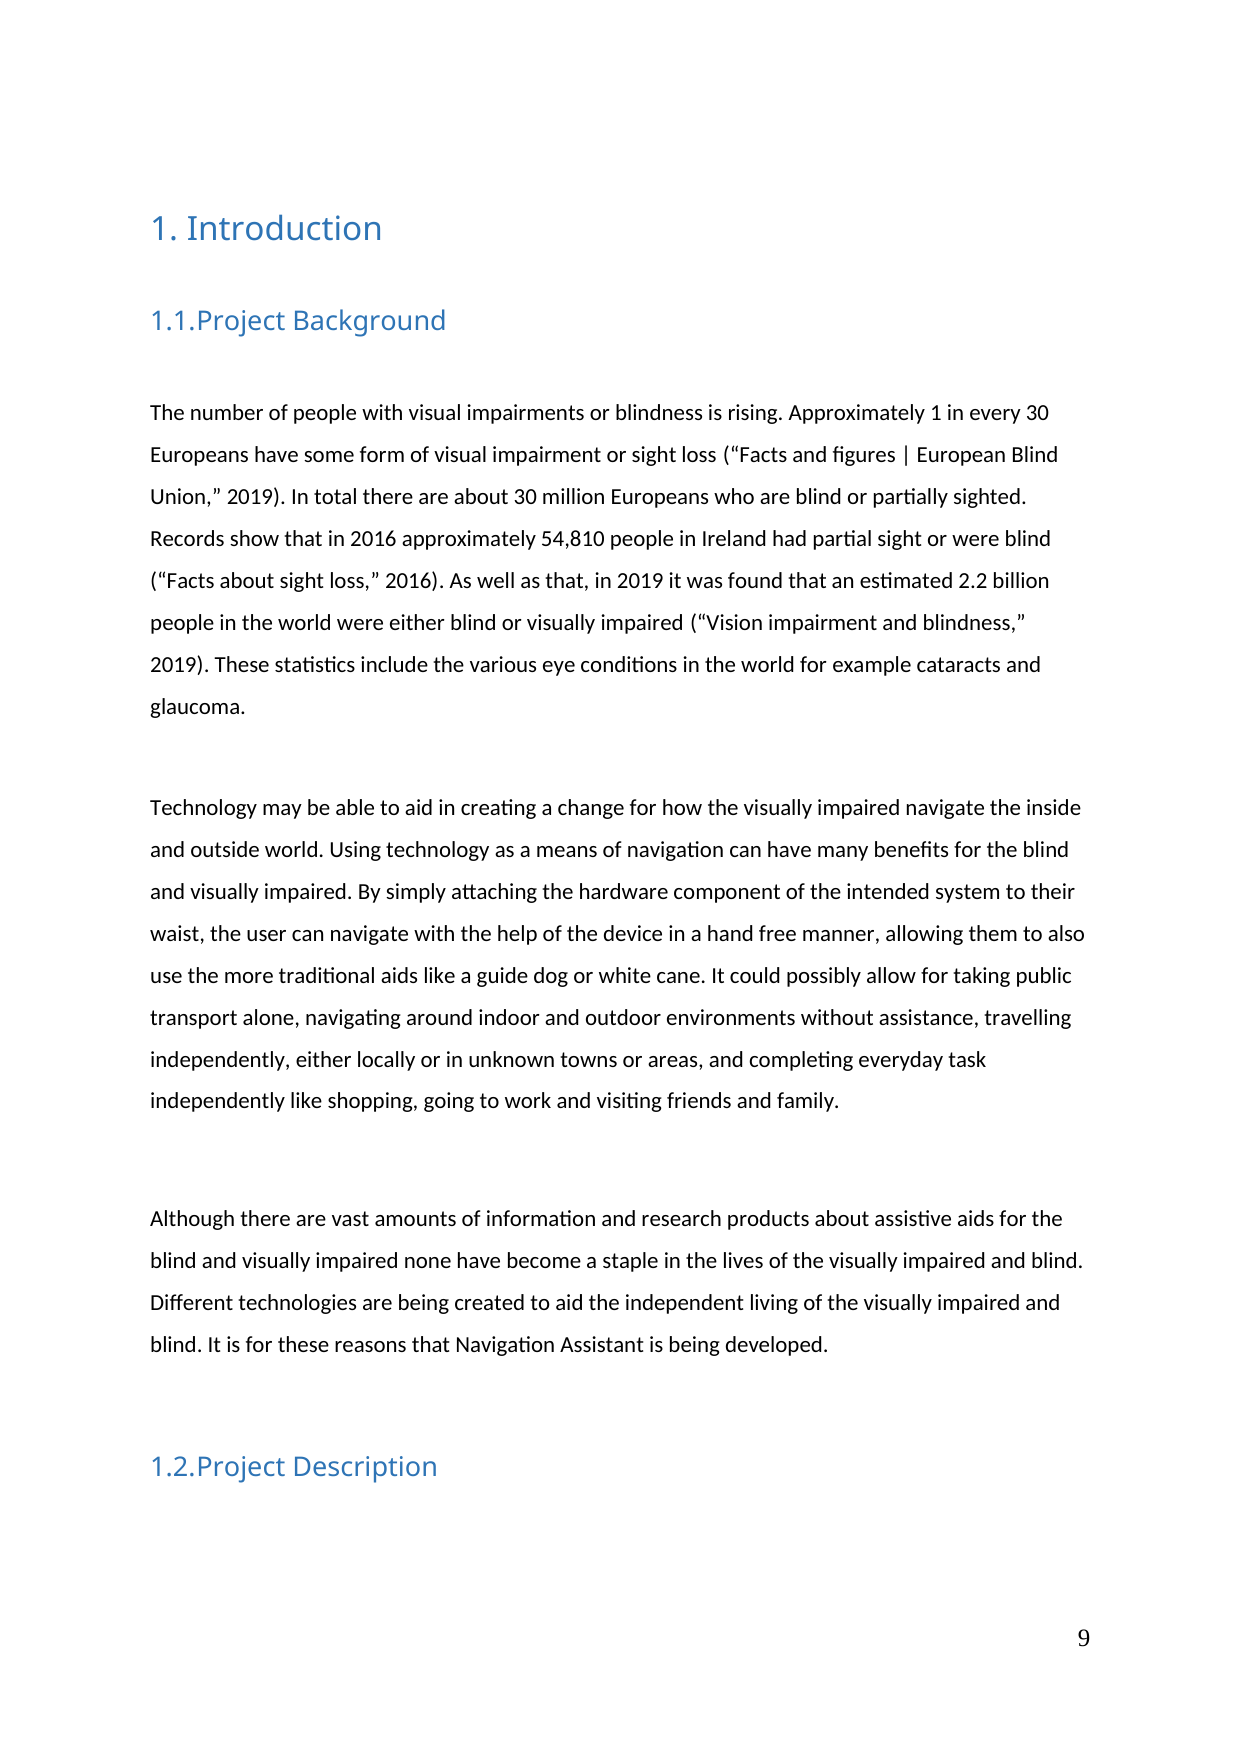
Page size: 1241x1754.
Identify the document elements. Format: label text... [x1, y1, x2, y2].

text Technology may be able to aid in creating a change for how the visually impaired navigate the inside and outside world. Using technology as a means of navigation can have many benefits for the blind and visually impaired. By simply attaching the hardware component of the intended system to their waist, the user can navigate with the help of the device in a hand free manner, allowing them to also use the more traditional aids like a guide dog or white cane. It could possibly allow for taking public transport alone, navigating around indoor and outdoor environments without assistance, travelling independently, either locally or in unknown towns or areas, and completing everyday task independently like shopping, going to work and visiting friends and family. [150, 793, 1090, 1115]
subtitle Project Description [150, 1447, 1090, 1484]
subtitle Project Background [150, 301, 1090, 338]
subtitle The number of people with visual impairments or blindness is rising. Approximately 1 in every 30 Europeans have some form of visual impairment or sight loss (“Facts and figures | European Blind Union,” 2019). In total there are about 30 million Europeans who are blind or partially sighted. Records show that in 2016 approximately 54,810 people in Ireland had partial sight or were blind (“Facts about sight loss,” 2016). As well as that, in 2019 it was found that an estimated 2.2 billion people in the world were either blind or visually impaired (“Vision impairment and blindness,” 2019). These statistics include the various eye conditions in the world for example cataracts and glaucoma. [150, 398, 1090, 720]
subtitle 1. Introduction [150, 205, 1090, 251]
text Although there are vast amounts of information and research products about assistive aids for the blind and visually impaired none have become a staple in the lives of the visually impaired and blind. Different technologies are being created to aid the independent living of the visually impaired and blind. It is for these reasons that Navigation Assistant is being developed. [150, 1204, 1090, 1358]
